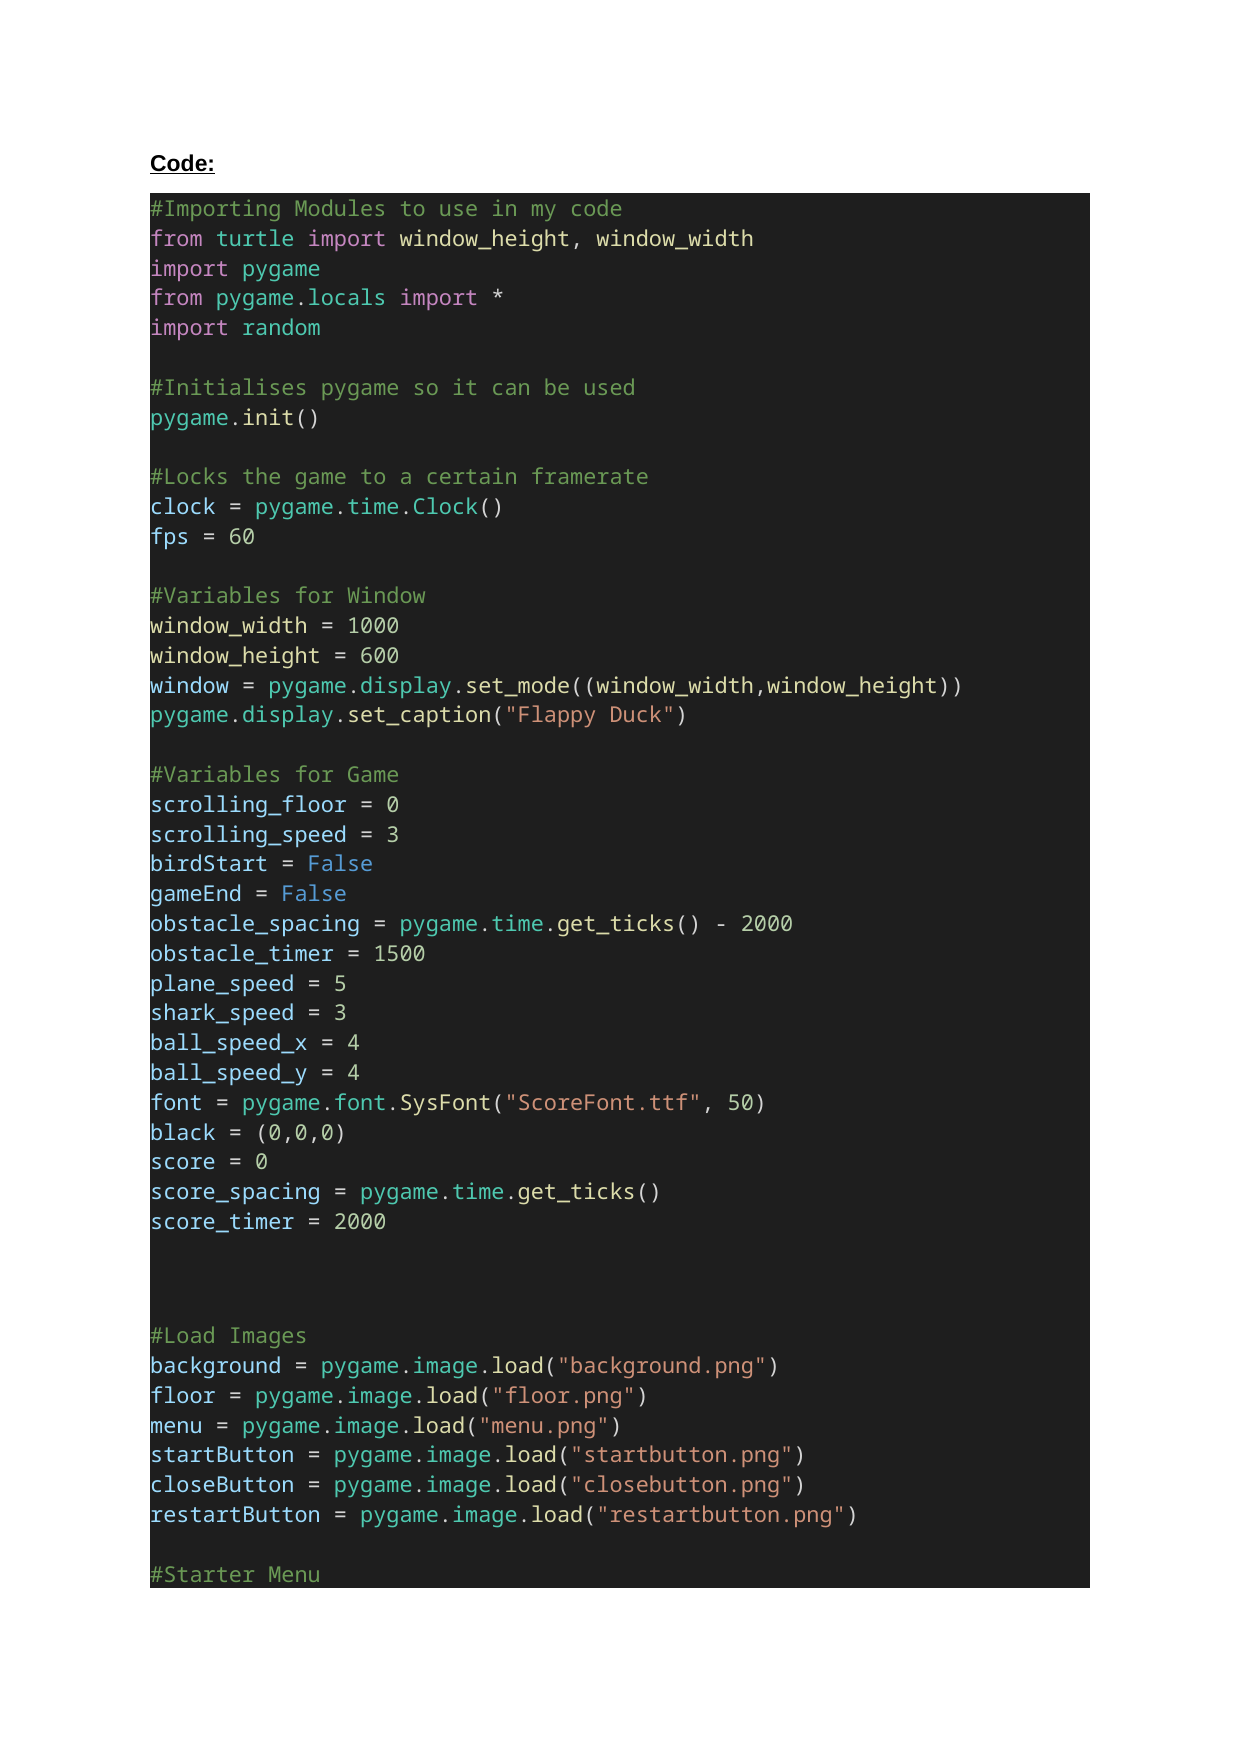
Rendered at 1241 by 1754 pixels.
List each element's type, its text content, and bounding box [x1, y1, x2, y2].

text Code: [150, 150, 1090, 176]
text fps = 60 [150, 521, 1090, 551]
text background = pygame.image.load("background.png") [150, 1350, 1090, 1380]
text menu = pygame.image.load("menu.png") [150, 1409, 1090, 1439]
text plane_speed = 5 [150, 968, 1090, 997]
text #Variables for Game [150, 759, 1090, 789]
text clock = pygame.time.Clock() [150, 491, 1090, 521]
text score_timer = 2000 [150, 1206, 1090, 1236]
text #Starter Menu [150, 1558, 1090, 1588]
text font = pygame.font.SysFont("ScoreFont.ttf", 50) [150, 1087, 1090, 1117]
text from pygame.locals import * [150, 282, 1090, 312]
text floor = pygame.image.load("floor.png") [150, 1380, 1090, 1409]
text score = 0 [150, 1146, 1090, 1176]
text import random [150, 312, 1090, 342]
text closeButton = pygame.image.load("closebutton.png") [150, 1469, 1090, 1499]
text #Variables for Window [150, 580, 1090, 610]
text obstacle_timer = 1500 [150, 938, 1090, 968]
text #Importing Modules to use in my code [150, 193, 1090, 223]
text scrolling_speed = 3 [150, 819, 1090, 848]
text scrolling_floor = 0 [150, 789, 1090, 819]
text #Initialises pygame so it can be used [150, 372, 1090, 402]
text import pygame [150, 253, 1090, 282]
text obstacle_spacing = pygame.time.get_ticks() - 2000 [150, 908, 1090, 938]
text window_width = 1000 [150, 610, 1090, 640]
text gameEnd = False [150, 878, 1090, 908]
text pygame.display.set_caption("Flappy Duck") [150, 699, 1090, 729]
text window_height = 600 [150, 640, 1090, 670]
text restartButton = pygame.image.load("restartbutton.png") [150, 1499, 1090, 1529]
text pygame.init() [150, 402, 1090, 431]
text black = (0,0,0) [150, 1117, 1090, 1146]
text birdStart = False [150, 848, 1090, 878]
text shark_speed = 3 [150, 997, 1090, 1027]
text from turtle import window_height, window_width [150, 223, 1090, 253]
text #Locks the game to a certain framerate [150, 461, 1090, 491]
text ball_speed_x = 4 [150, 1027, 1090, 1057]
text window = pygame.display.set_mode((window_width,window_height)) [150, 670, 1090, 699]
text ball_speed_y = 4 [150, 1057, 1090, 1087]
text score_spacing = pygame.time.get_ticks() [150, 1176, 1090, 1206]
text #Load Images [150, 1320, 1090, 1350]
text startButton = pygame.image.load("startbutton.png") [150, 1439, 1090, 1469]
